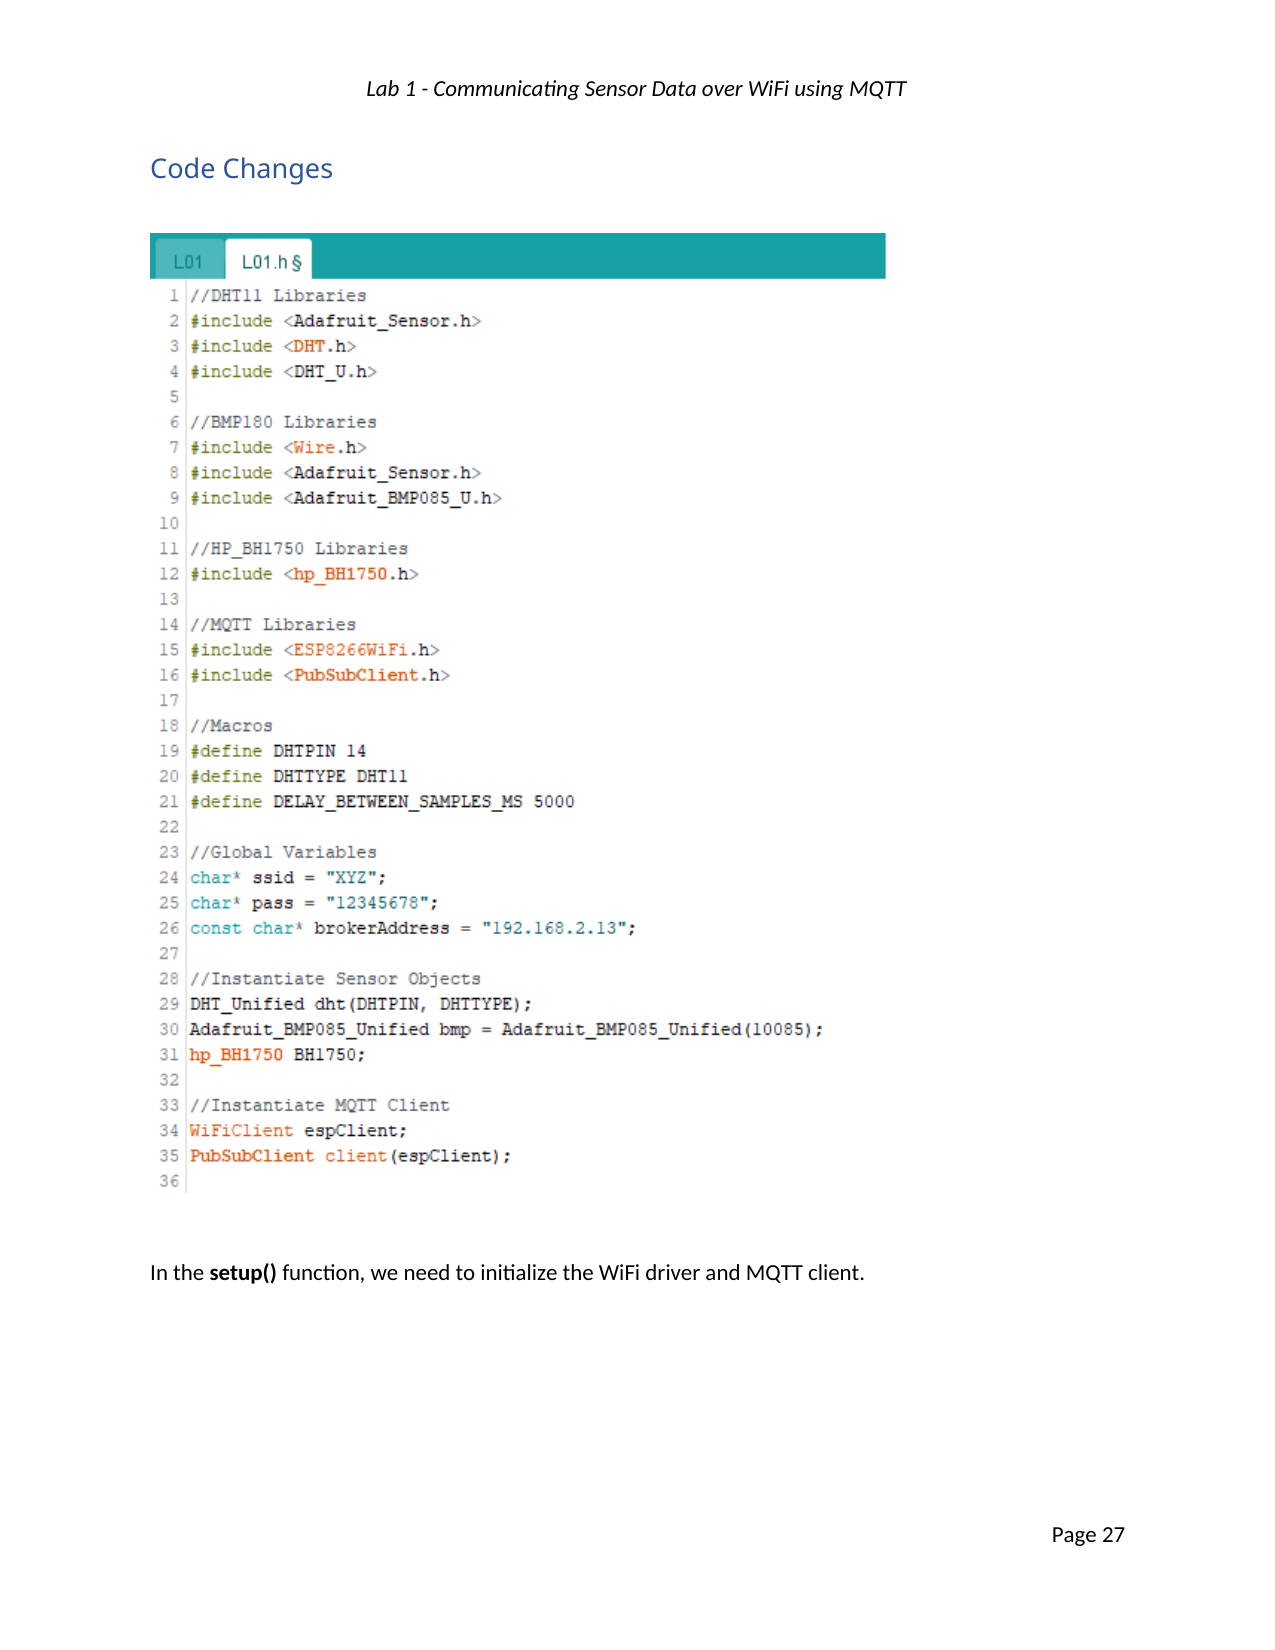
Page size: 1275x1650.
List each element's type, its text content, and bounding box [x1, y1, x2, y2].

text In the setup() function, we need to initialize the WiFi driver and MQTT client. [150, 1258, 1125, 1286]
subtitle Code Changes [150, 150, 1125, 187]
picture [150, 233, 886, 1193]
